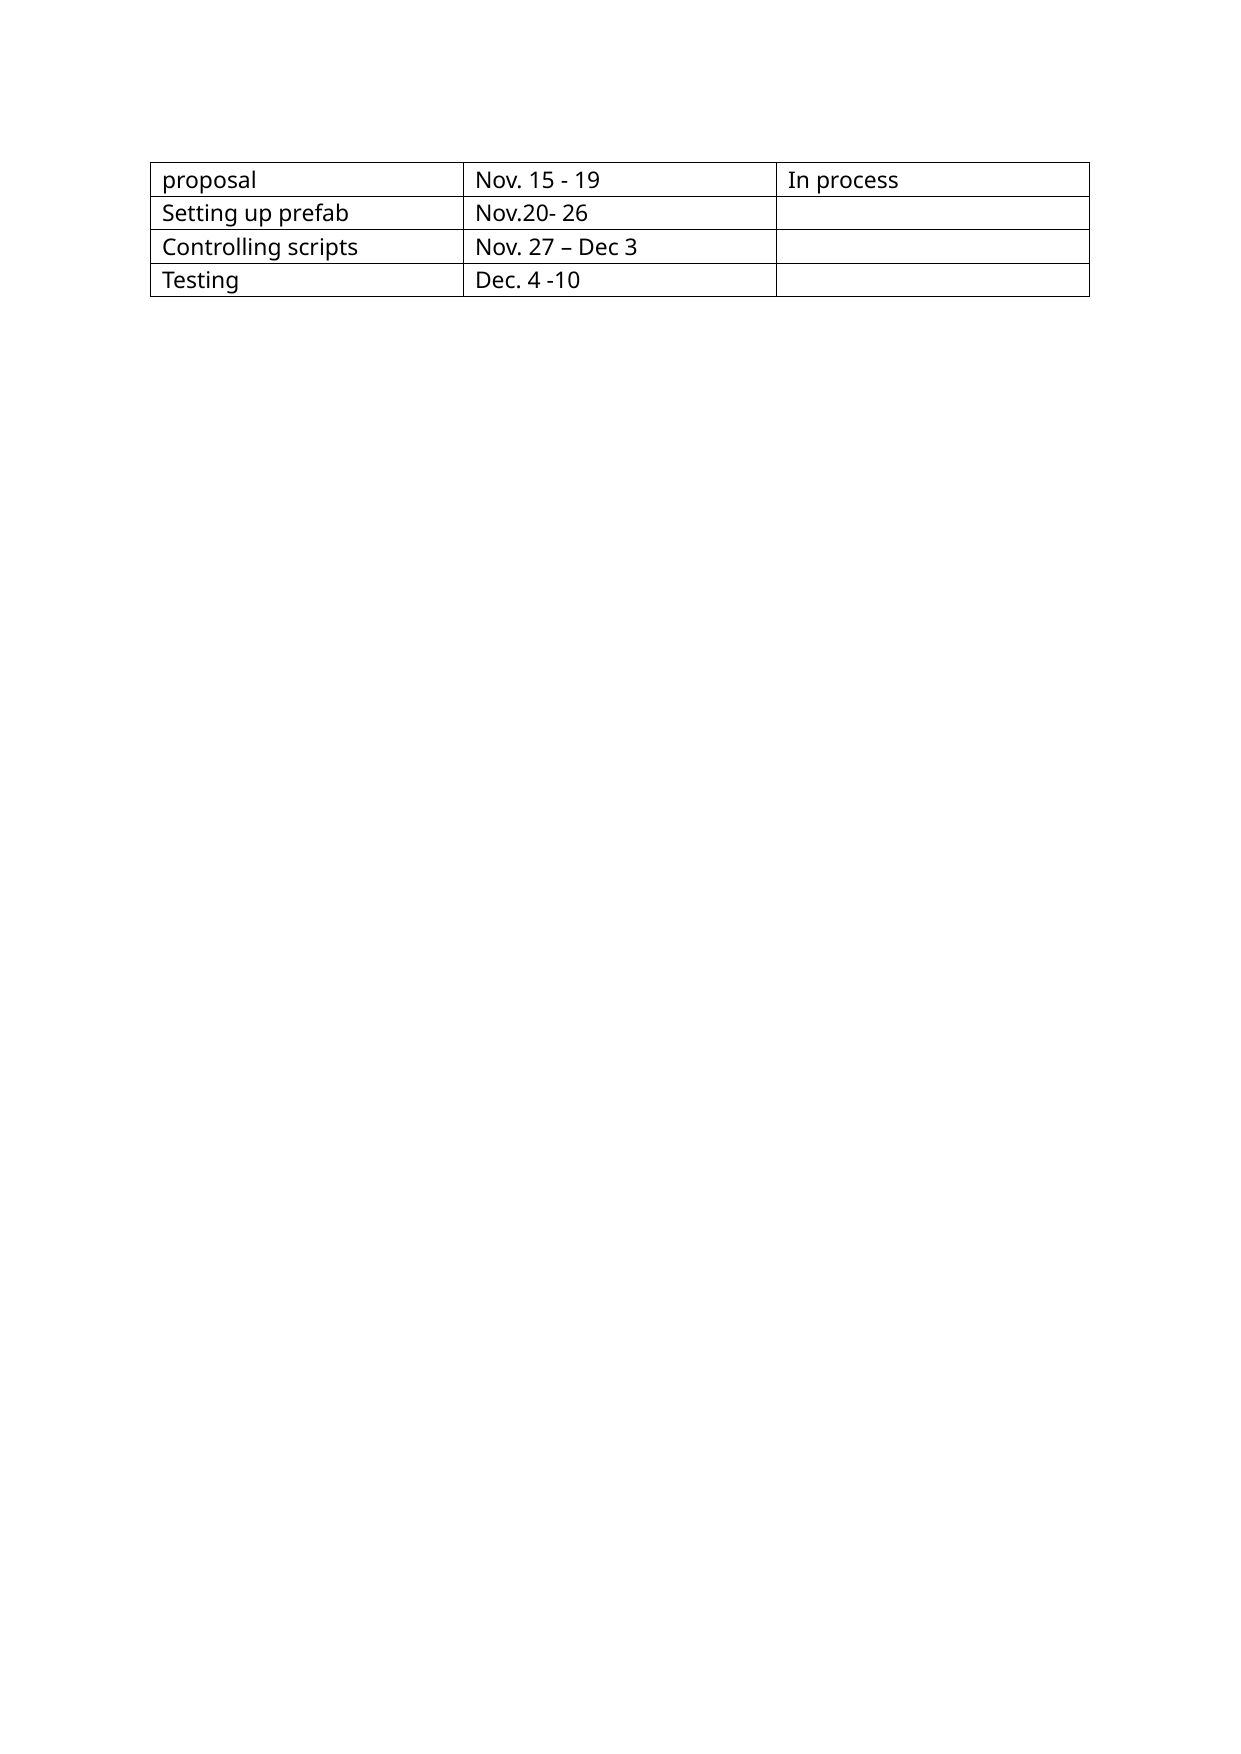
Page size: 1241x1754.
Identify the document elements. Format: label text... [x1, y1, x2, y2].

table_cell Nov. 15 - 19 [464, 163, 776, 196]
table_cell Setting up prefab [151, 197, 463, 229]
table_cell Testing [151, 264, 463, 296]
table_cell Controlling scripts [151, 230, 463, 263]
table_cell Nov.20- 26 [464, 197, 776, 229]
table_cell Nov. 27 – Dec 3 [464, 230, 776, 263]
table_cell [777, 264, 1089, 296]
table_cell [777, 230, 1089, 263]
table_cell Dec. 4 -10 [464, 264, 776, 296]
table_cell In process [777, 163, 1089, 196]
table_cell [777, 197, 1089, 229]
table_cell proposal [151, 163, 463, 196]
